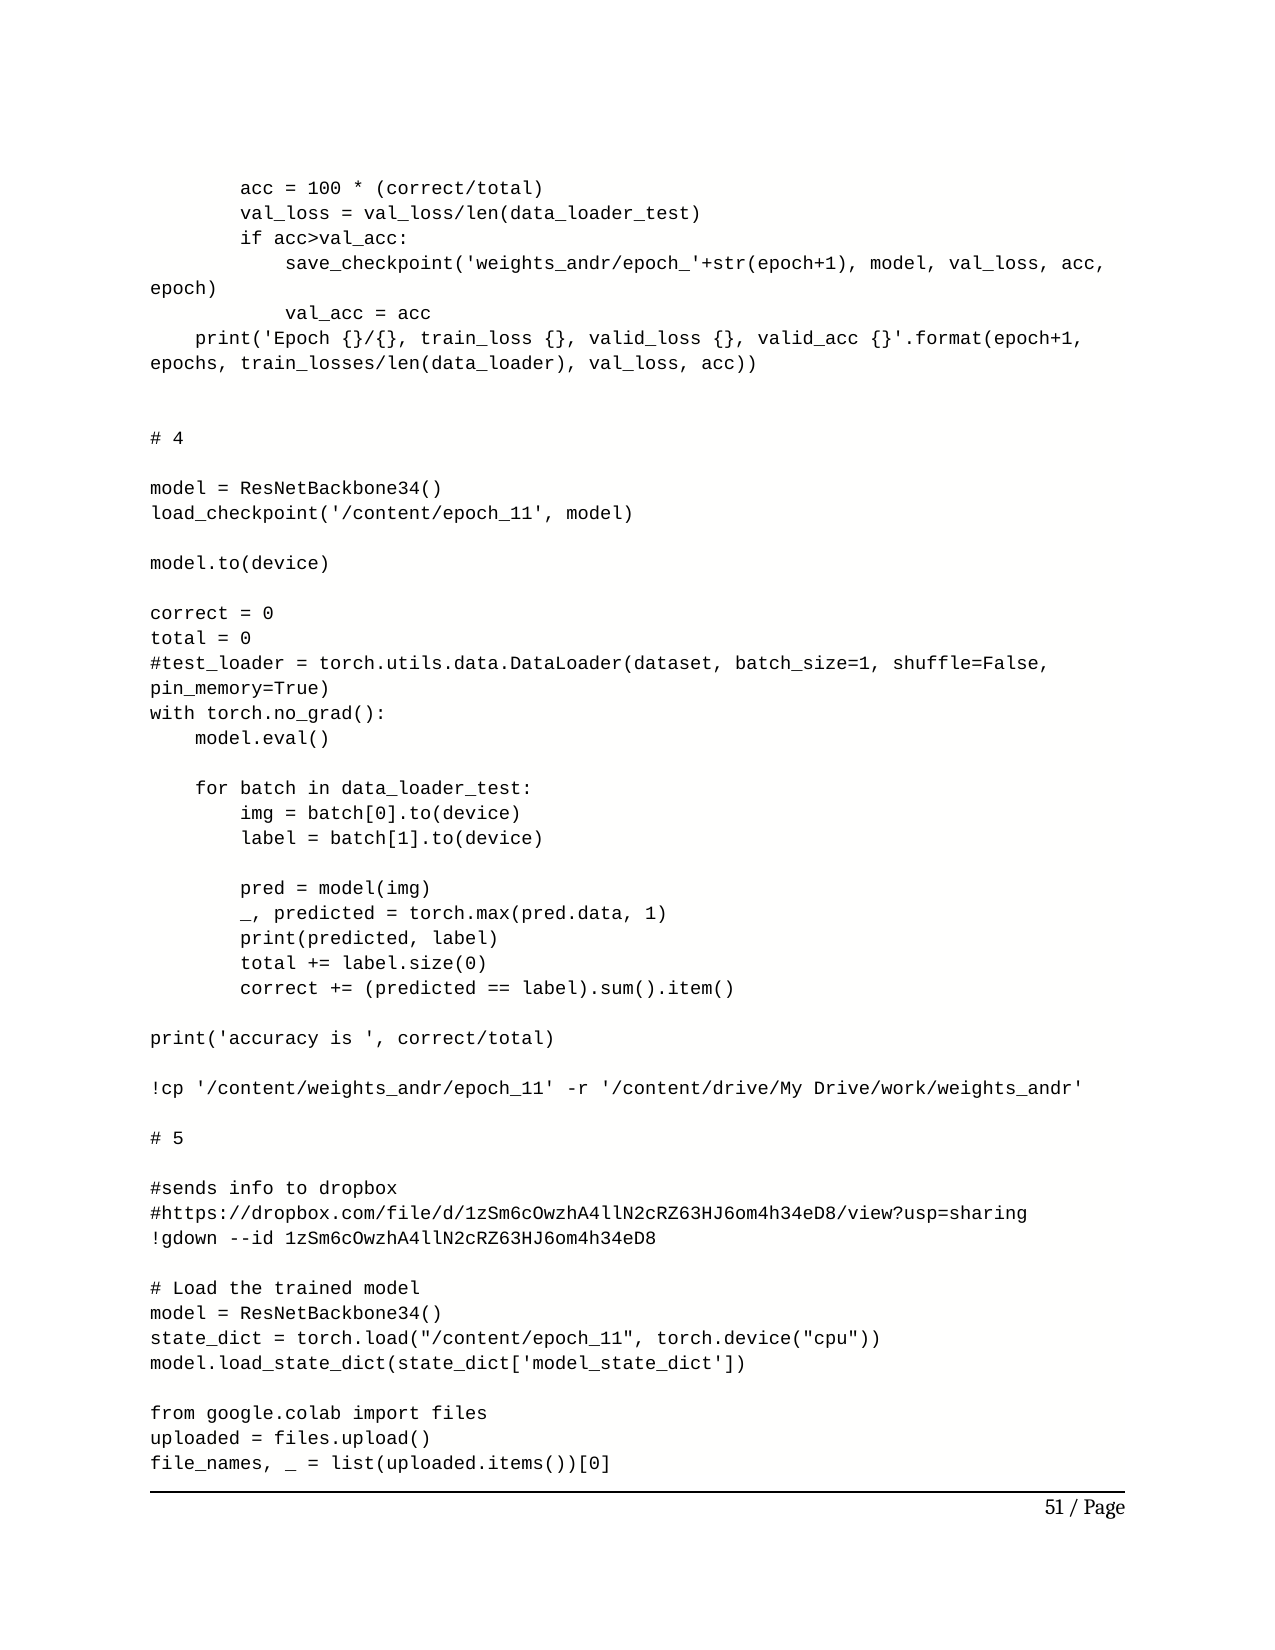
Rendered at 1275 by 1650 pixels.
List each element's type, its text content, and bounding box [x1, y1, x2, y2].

text file_names, _ = list(uploaded.items())[0] [150, 1450, 1125, 1475]
text val_acc = acc [150, 300, 1125, 325]
text print(predicted, label) [150, 925, 1125, 950]
text # Load the trained model [150, 1275, 1125, 1300]
text #https://dropbox.com/file/d/1zSm6cOwzhA4llN2cRZ63HJ6om4h34eD8/view?usp=sharing [150, 1200, 1125, 1225]
text uploaded = files.upload() [150, 1425, 1125, 1450]
text model.load_state_dict(state_dict['model_state_dict']) [150, 1350, 1125, 1375]
text model = ResNetBackbone34() [150, 475, 1125, 500]
text with torch.no_grad(): [150, 700, 1125, 725]
text print('Epoch {}/{}, train_loss {}, valid_loss {}, valid_acc {}'.format(epoch+1, epochs, train_losses/len(data_loader), val_loss, acc)) [150, 325, 1125, 375]
text img = batch[0].to(device) [150, 800, 1125, 825]
text # 4 [150, 425, 1125, 450]
text if acc>val_acc: [150, 225, 1125, 250]
text acc = 100 * (correct/total) [150, 175, 1125, 200]
text total = 0 [150, 625, 1125, 650]
text state_dict = torch.load("/content/epoch_11", torch.device("cpu")) [150, 1325, 1125, 1350]
text save_checkpoint('weights_andr/epoch_'+str(epoch+1), model, val_loss, acc, epoch) [150, 250, 1125, 300]
text model.eval() [150, 725, 1125, 750]
text val_loss = val_loss/len(data_loader_test) [150, 200, 1125, 225]
text print('accuracy is ', correct/total) [150, 1025, 1125, 1050]
text correct = 0 [150, 600, 1125, 625]
text correct += (predicted == label).sum().item() [150, 975, 1125, 1000]
text _, predicted = torch.max(pred.data, 1) [150, 900, 1125, 925]
text # 5 [150, 1125, 1125, 1150]
text for batch in data_loader_test: [150, 775, 1125, 800]
text load_checkpoint('/content/epoch_11', model) [150, 500, 1125, 525]
text !gdown --id 1zSm6cOwzhA4llN2cRZ63HJ6om4h34eD8 [150, 1225, 1125, 1250]
text total += label.size(0) [150, 950, 1125, 975]
text #test_loader = torch.utils.data.DataLoader(dataset, batch_size=1, shuffle=False, pin_memory=True) [150, 650, 1125, 700]
text label = batch[1].to(device) [150, 825, 1125, 850]
text model.to(device) [150, 550, 1125, 575]
text #sends info to dropbox [150, 1175, 1125, 1200]
text !cp '/content/weights_andr/epoch_11' -r '/content/drive/My Drive/work/weights_andr' [150, 1075, 1125, 1100]
text from google.colab import files [150, 1400, 1125, 1425]
text pred = model(img) [150, 875, 1125, 900]
text model = ResNetBackbone34() [150, 1300, 1125, 1325]
